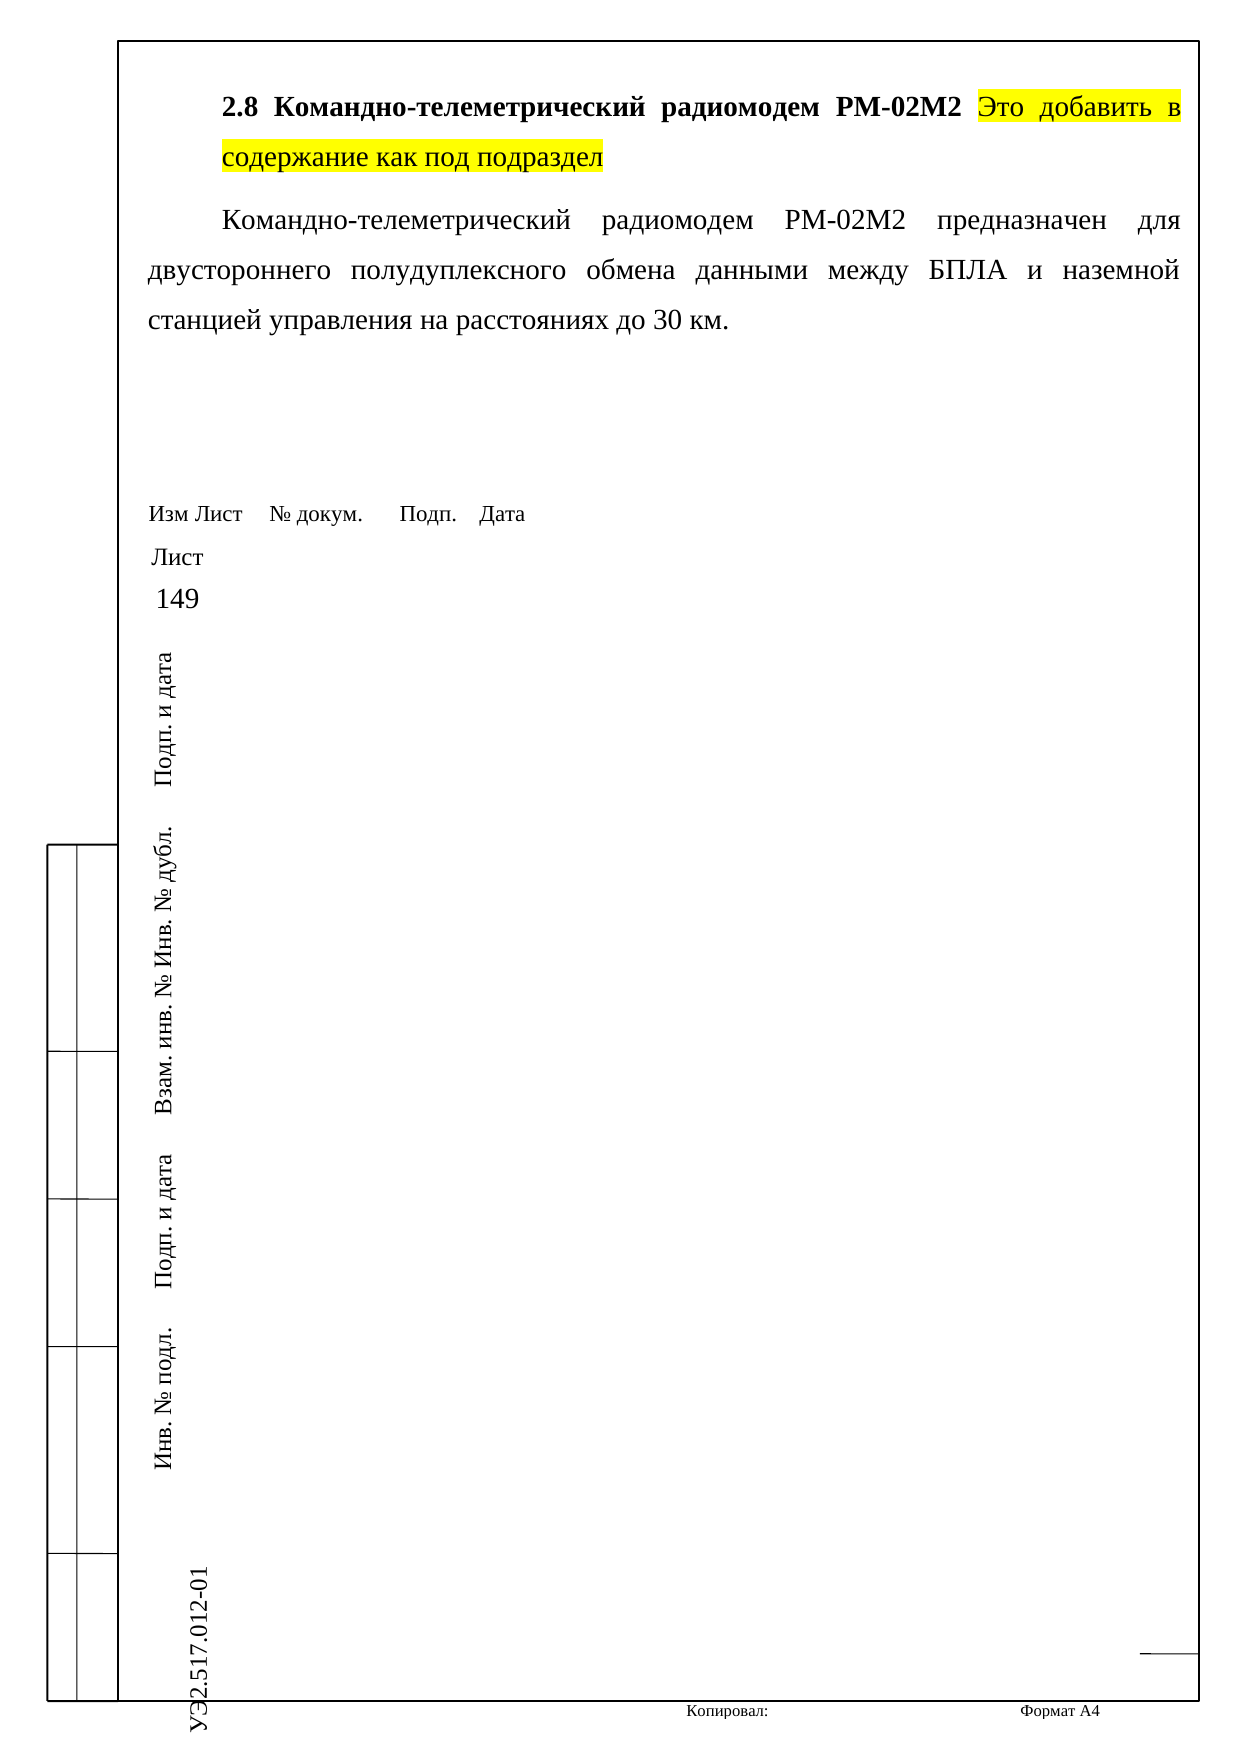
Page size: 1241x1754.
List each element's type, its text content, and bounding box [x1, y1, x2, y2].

subtitle 2.8 Командно-телеметрический радиомодем РМ-02М2 Это добавить в содержание как под подраздел [222, 89, 1181, 172]
text Командно-телеметрический радиомодем РМ-02М2 предназначен для двустороннего полудуплексного обмена данными между БПЛА и наземной станцией управления на расстояниях до 30 км. [148, 202, 1181, 336]
